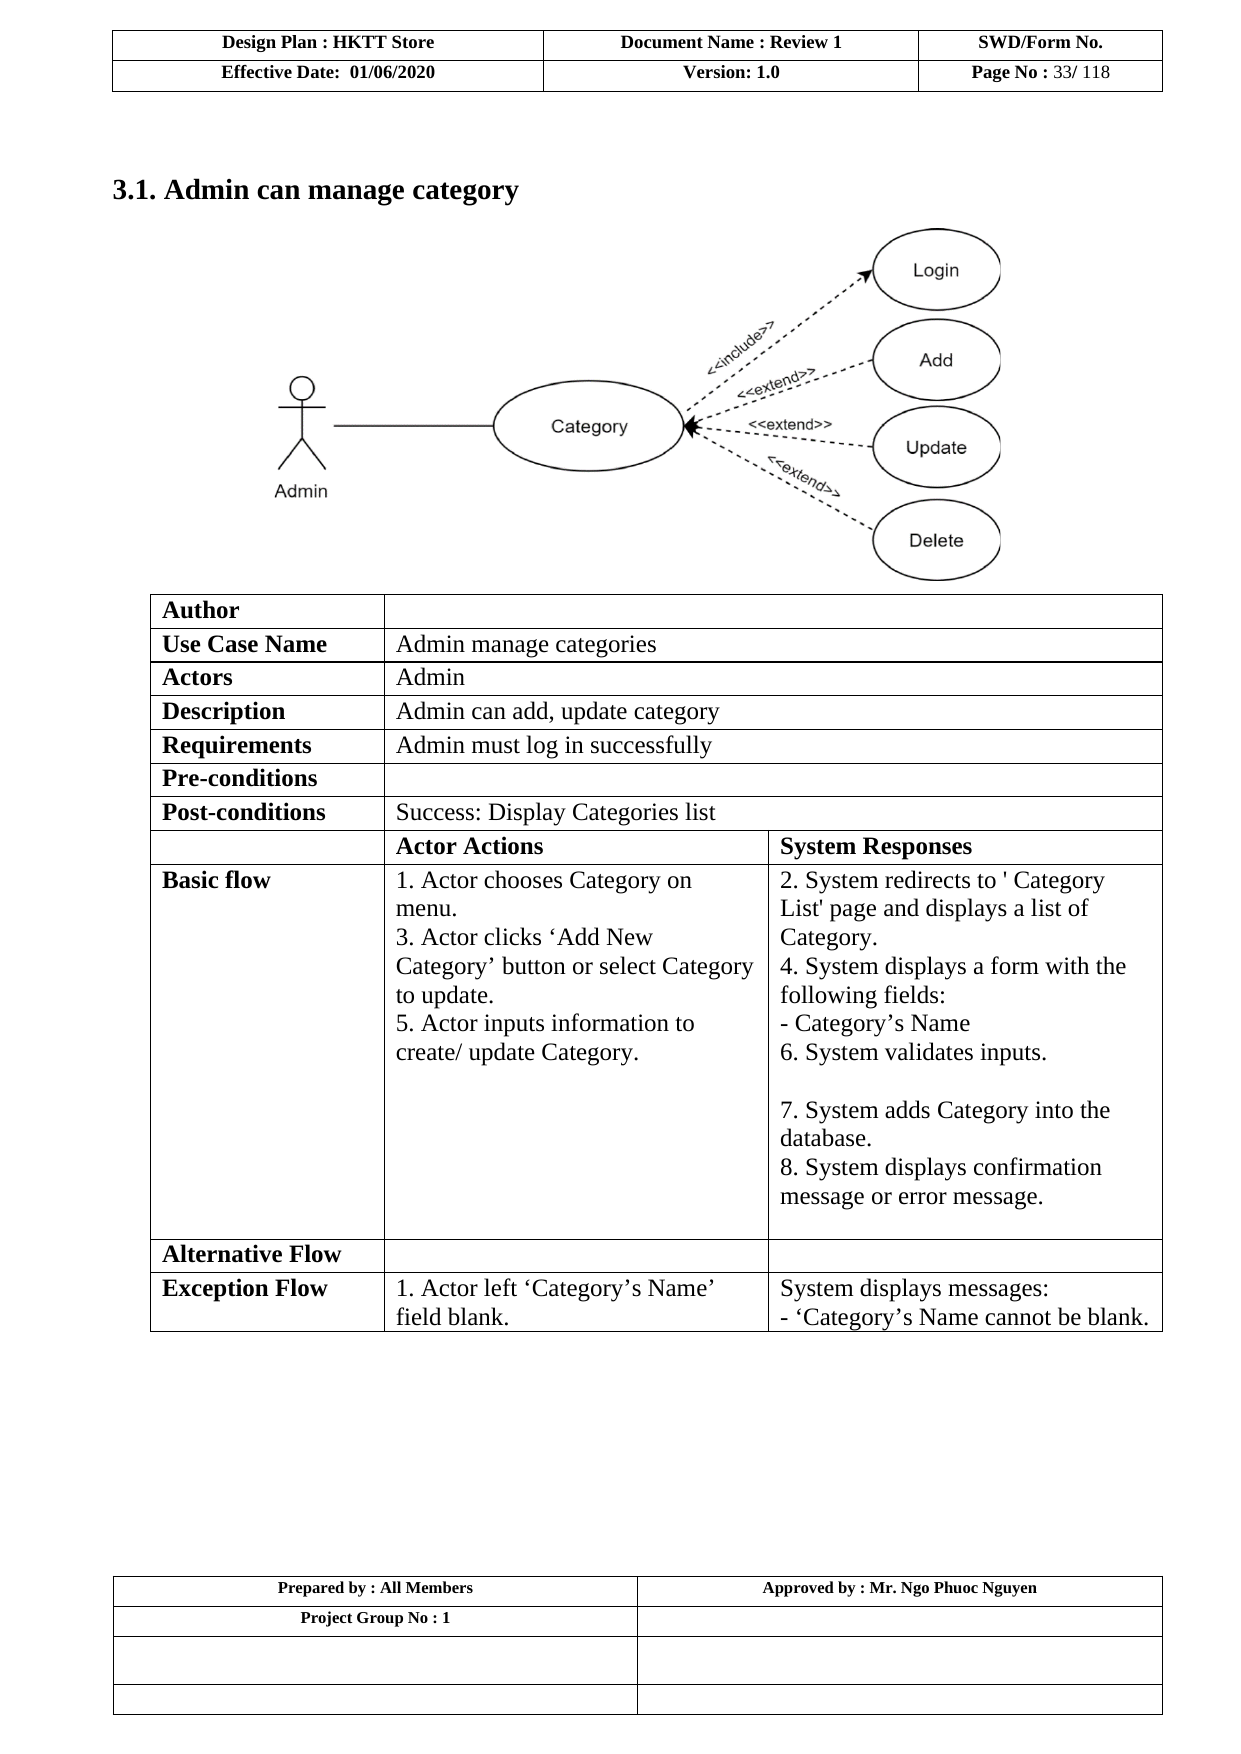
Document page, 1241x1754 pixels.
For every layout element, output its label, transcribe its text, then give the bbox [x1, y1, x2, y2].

table_cell Actor Actions [385, 831, 768, 864]
table_cell 1. Actor chooses Category on menu. 3. Actor clicks ‘Add New Category’ button or select Category to update. 5. Actor inputs information to create/ update Category. [385, 865, 768, 1238]
subtitle 3.1. Admin can manage category [112, 172, 1162, 206]
picture [274, 228, 1001, 581]
table_cell [769, 1240, 1162, 1272]
table_cell Alternative Flow [151, 1240, 384, 1272]
table_cell Admin manage categories [385, 629, 1162, 661]
table_cell [151, 831, 384, 864]
table_cell Exception Flow [151, 1273, 384, 1331]
table_cell Requirements [151, 730, 384, 762]
table_header [385, 595, 1162, 628]
table_cell Description [151, 696, 384, 729]
table_cell Use Case Name [151, 629, 384, 661]
table_cell Post-conditions [151, 797, 384, 830]
table_cell Basic flow [151, 865, 384, 1238]
table_cell Actors [151, 663, 384, 695]
table_cell Admin can add, update category [385, 696, 1162, 729]
table_cell 1. Actor left ‘Category’s Name’ field blank. [385, 1273, 768, 1331]
table_cell Admin [385, 663, 1162, 695]
table_header Author [151, 595, 384, 628]
table_cell Admin must log in successfully [385, 730, 1162, 762]
table_cell System Responses [769, 831, 1162, 864]
table_cell [385, 764, 1162, 796]
table_cell System displays messages: - ‘Category’s Name cannot be blank. [769, 1273, 1162, 1331]
table_cell 2. System redirects to ' Category List' page and displays a list of Category. 4. System displays a form with the following fields: - Category’s Name 6. System validates inputs. 7. System adds Category into the database. 8. System displays confirmation message or error message. [769, 865, 1162, 1238]
table_cell Pre-conditions [151, 764, 384, 796]
table_cell Success: Display Categories list [385, 797, 1162, 830]
table_cell [385, 1240, 768, 1272]
